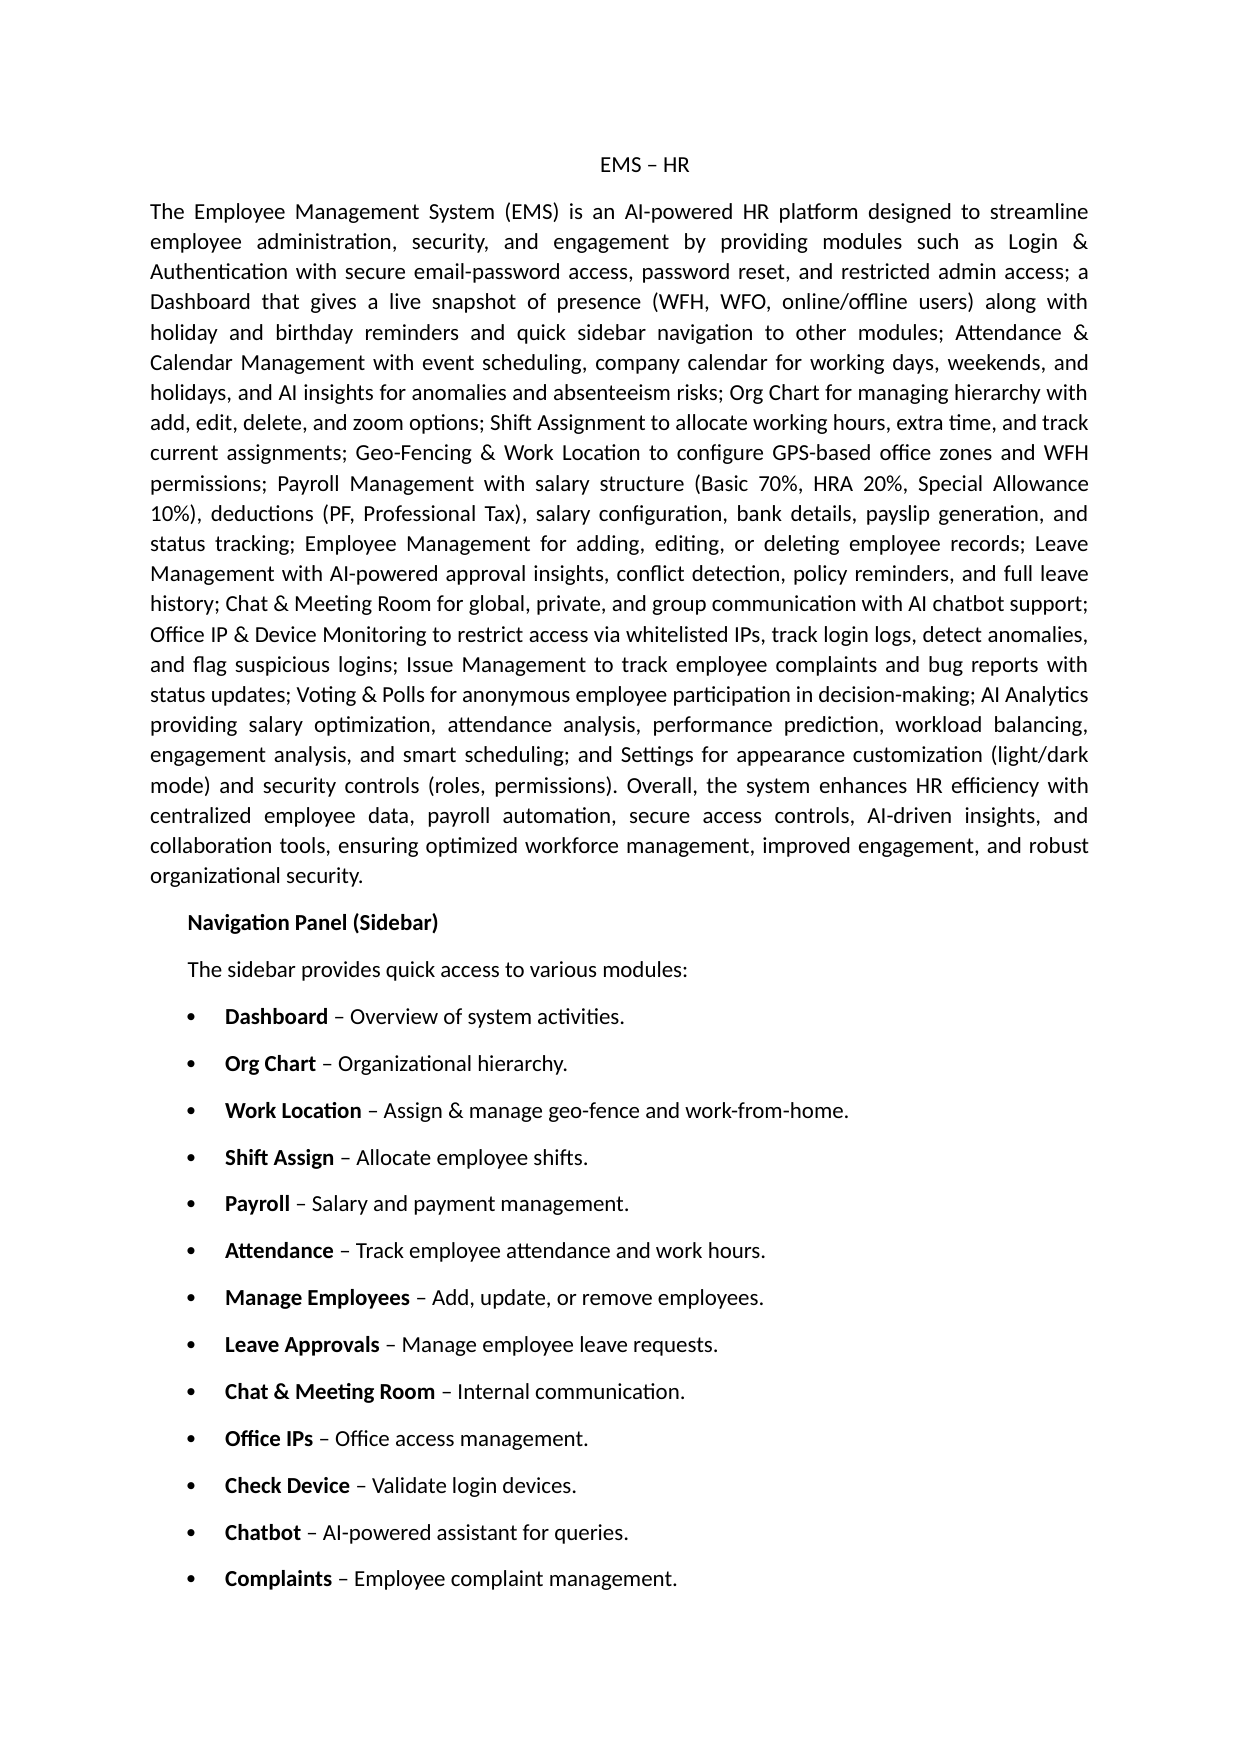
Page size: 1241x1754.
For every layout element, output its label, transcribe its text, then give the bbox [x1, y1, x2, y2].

list Office IPs – Office access management. [187, 1424, 1090, 1452]
list Shift Assign – Allocate employee shifts. [187, 1143, 1090, 1171]
list Complaints – Employee complaint management. [187, 1564, 1090, 1593]
list Payroll – Salary and payment management. [187, 1189, 1090, 1218]
list Manage Employees – Add, update, or remove employees. [187, 1283, 1090, 1311]
text EMS – HR [525, 150, 1090, 178]
list Chatbot – AI-powered assistant for queries. [187, 1518, 1090, 1546]
list Work Location – Assign & manage geo-fence and work-from-home. [187, 1096, 1090, 1124]
text Navigation Panel (Sidebar) [187, 908, 1090, 936]
list Org Chart – Organizational hierarchy. [187, 1049, 1090, 1077]
list Leave Approvals – Manage employee leave requests. [187, 1330, 1090, 1358]
list Check Device – Validate login devices. [187, 1471, 1090, 1499]
list Chat & Meeting Room – Internal communication. [187, 1377, 1090, 1405]
list Attendance – Track employee attendance and work hours. [187, 1236, 1090, 1264]
list Dashboard – Overview of system activities. [187, 1002, 1090, 1030]
text The Employee Management System (EMS) is an AI-powered HR platform designed to streamline employee administration, security, and engagement by providing modules such as Login & Authentication with secure email-password access, password reset, and restricted admin access; a Dashboard that gives a live snapshot of presence (WFH, WFO, online/offline users) along with holiday and birthday reminders and quick sidebar navigation to other modules; Attendance & Calendar Management with event scheduling, company calendar for working days, weekends, and holidays, and AI insights for anomalies and absenteeism risks; Org Chart for managing hierarchy with add, edit, delete, and zoom options; Shift Assignment to allocate working hours, extra time, and track current assignments; Geo-Fencing & Work Location to configure GPS-based office zones and WFH permissions; Payroll Management with salary structure (Basic 70%, HRA 20%, Special Allowance 10%), deductions (PF, Professional Tax), salary configuration, bank details, payslip generation, and status tracking; Employee Management for adding, editing, or deleting employee records; Leave Management with AI-powered approval insights, conflict detection, policy reminders, and full leave history; Chat & Meeting Room for global, private, and group communication with AI chatbot support; Office IP & Device Monitoring to restrict access via whitelisted IPs, track login logs, detect anomalies, and flag suspicious logins; Issue Management to track employee complaints and bug reports with status updates; Voting & Polls for anonymous employee participation in decision-making; AI Analytics providing salary optimization, attendance analysis, performance prediction, workload balancing, engagement analysis, and smart scheduling; and Settings for appearance customization (light/dark mode) and security controls (roles, permissions). Overall, the system enhances HR efficiency with centralized employee data, payroll automation, secure access controls, AI-driven insights, and collaboration tools, ensuring optimized workforce management, improved engagement, and robust organizational security. [150, 197, 1090, 889]
text The sidebar provides quick access to various modules: [187, 955, 1090, 983]
